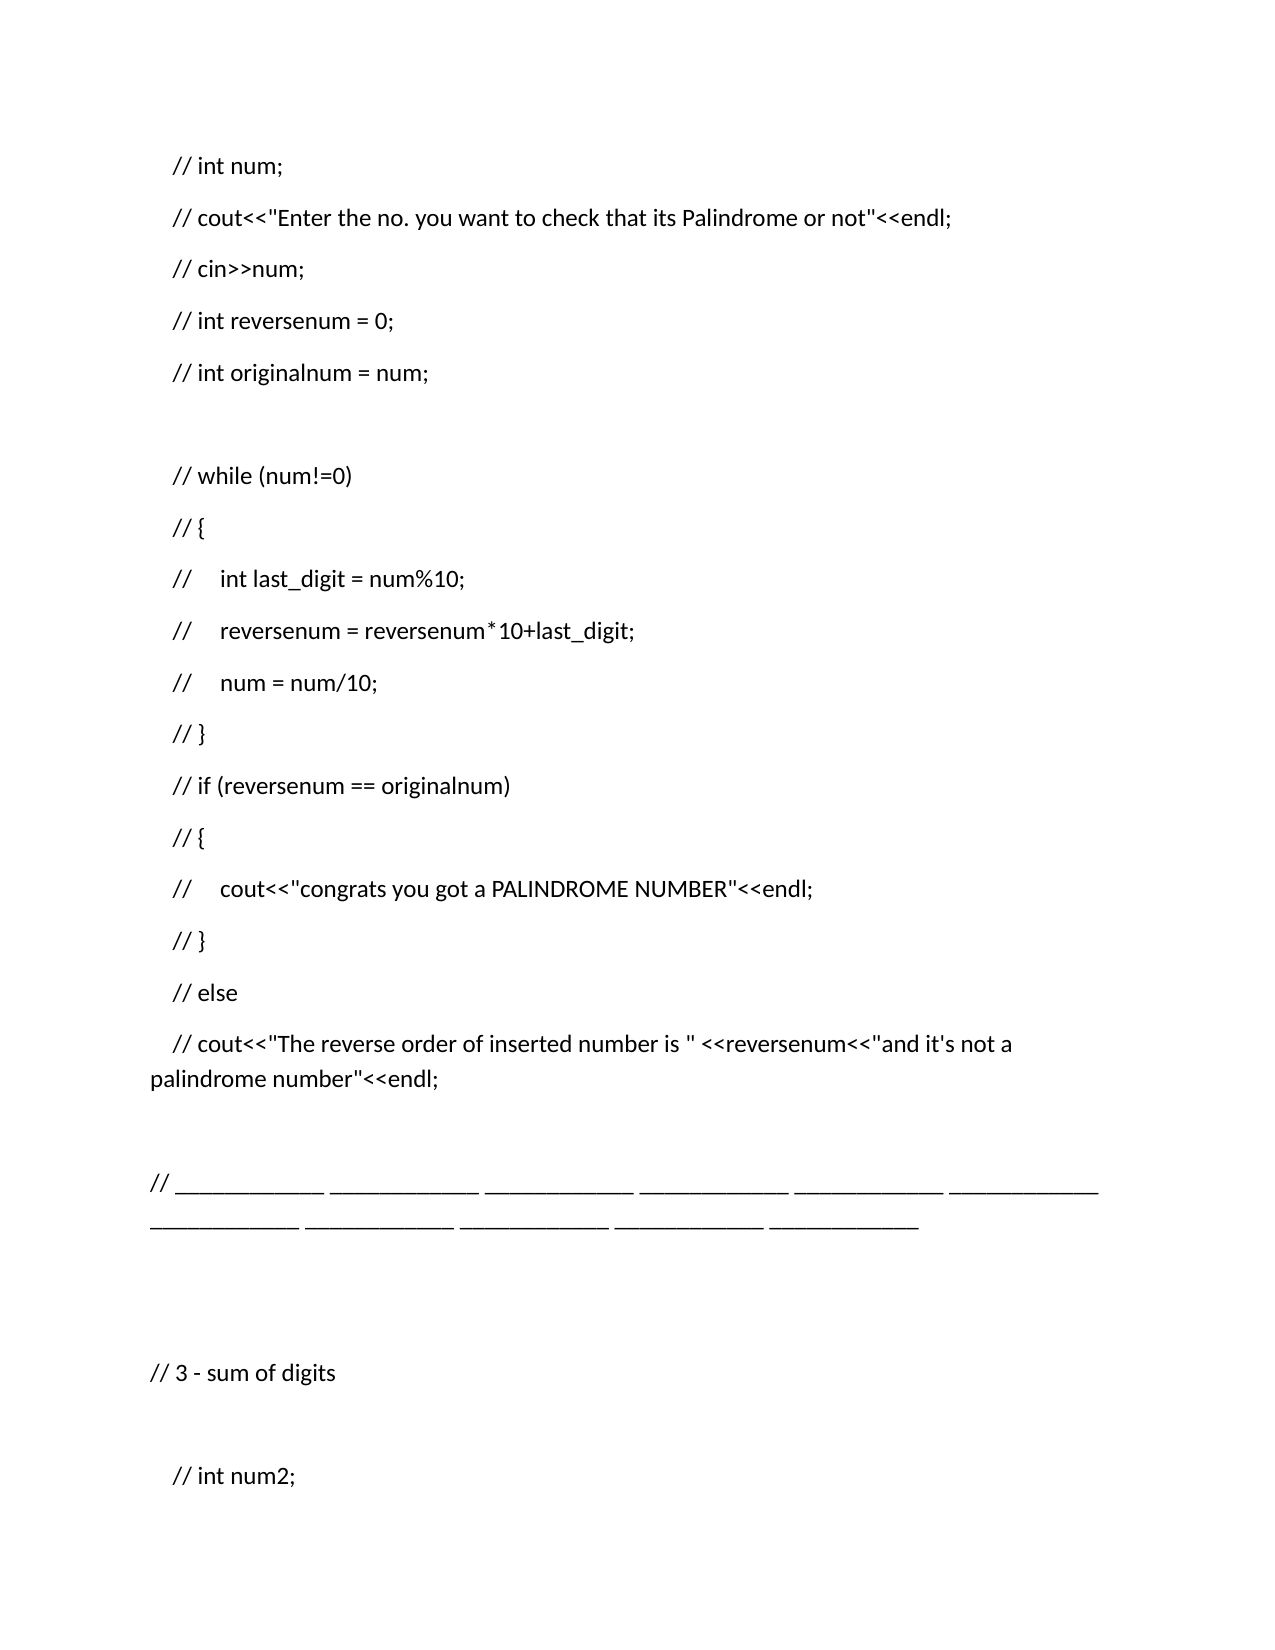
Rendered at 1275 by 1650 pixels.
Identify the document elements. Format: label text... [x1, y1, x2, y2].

text // ____________ ____________ ____________ ____________ ____________ ____________ ____________ ____________ ____________ ____________ ____________ [150, 1167, 1125, 1232]
text // } [150, 718, 1125, 749]
text // num = num/10; [150, 667, 1125, 697]
text // while (num!=0) [150, 460, 1125, 491]
text // if (reversenum == originalnum) [150, 770, 1125, 801]
text // cout<<"congrats you got a PALINDROME NUMBER"<<endl; [150, 873, 1125, 904]
text // { [150, 512, 1125, 542]
text // else [150, 977, 1125, 1007]
text // cout<<"Enter the no. you want to check that its Palindrome or not"<<endl; [150, 202, 1125, 232]
text // int last_digit = num%10; [150, 563, 1125, 594]
text // int originalnum = num; [150, 357, 1125, 387]
text // int num; [150, 150, 1125, 181]
text // cin>>num; [150, 253, 1125, 284]
text // } [150, 925, 1125, 956]
text // reversenum = reversenum*10+last_digit; [150, 615, 1125, 646]
text // { [150, 822, 1125, 852]
text // int reversenum = 0; [150, 305, 1125, 336]
text // int num2; [150, 1460, 1125, 1491]
text // 3 - sum of digits [150, 1357, 1125, 1387]
text // cout<<"The reverse order of inserted number is " <<reversenum<<"and it's not a palindrome number"<<endl; [150, 1028, 1125, 1094]
